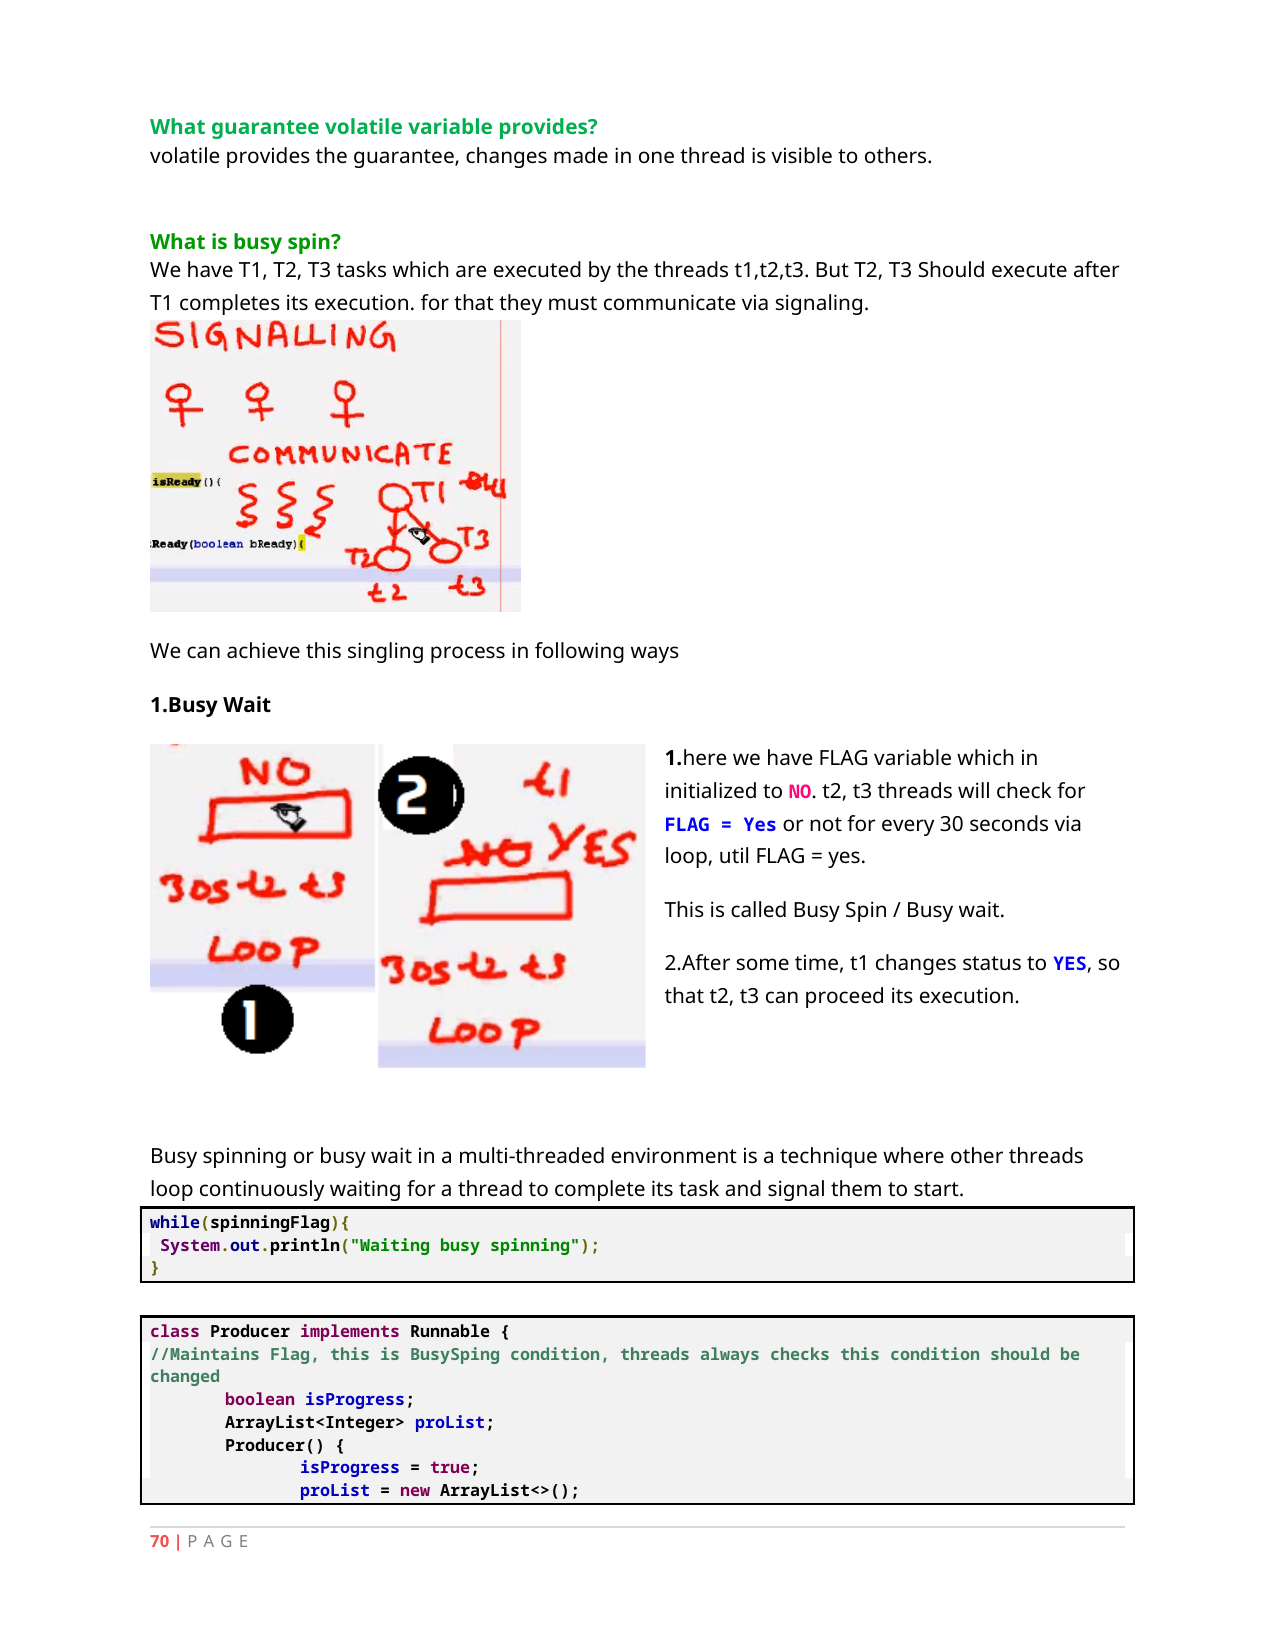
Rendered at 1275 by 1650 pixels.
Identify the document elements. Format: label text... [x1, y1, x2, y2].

text proList = new ArrayList<>(); [142, 1474, 1133, 1503]
picture [150, 320, 521, 612]
text boolean isProgress; [150, 1388, 1125, 1410]
text We can achieve this singling process in following ways [150, 637, 1125, 665]
text Producer() { [150, 1433, 1125, 1456]
text 1.here we have FLAG variable which in initialized to NO. t2, t3 threads will check for FLAG = Yes or not for every 30 seconds via loop, util FLAG = yes. [150, 743, 1125, 870]
text 2.After some time, t1 changes status to YES, so that t2, t3 can proceed its execution. [646, 948, 1125, 1009]
text Busy spinning or busy wait in a multi-threaded environment is a technique where other threads loop continuously waiting for a thread to complete its task and signal them to start. [150, 1141, 1125, 1202]
text We have T1, T2, T3 tasks which are executed by the threads t1,t2,t3. But T2, T3 Should execute after T1 completes its execution. for that they must communicate via signaling. [150, 255, 1125, 316]
text } [142, 1252, 1133, 1281]
text 1.Busy Wait [150, 690, 1125, 718]
text volatile provides the guarantee, changes made in one thread is visible to others. [150, 141, 1125, 169]
subtitle What guarantee volatile variable provides? [150, 112, 1125, 141]
text //Maintains Flag, this is BusySping condition, threads always checks this condition should be changed [150, 1342, 1125, 1388]
subtitle What is busy spin? [150, 227, 1125, 255]
text This is called Busy Spin / Busy wait. [646, 895, 1125, 923]
text isProgress = true; [150, 1456, 1125, 1474]
text while(spinningFlag){ [142, 1209, 1133, 1233]
picture [150, 744, 646, 1079]
text class Producer implements Runnable { [142, 1318, 1133, 1342]
text System.out.println("Waiting busy spinning"); [150, 1233, 1125, 1252]
text ArrayList<Integer> proList; [150, 1410, 1125, 1433]
